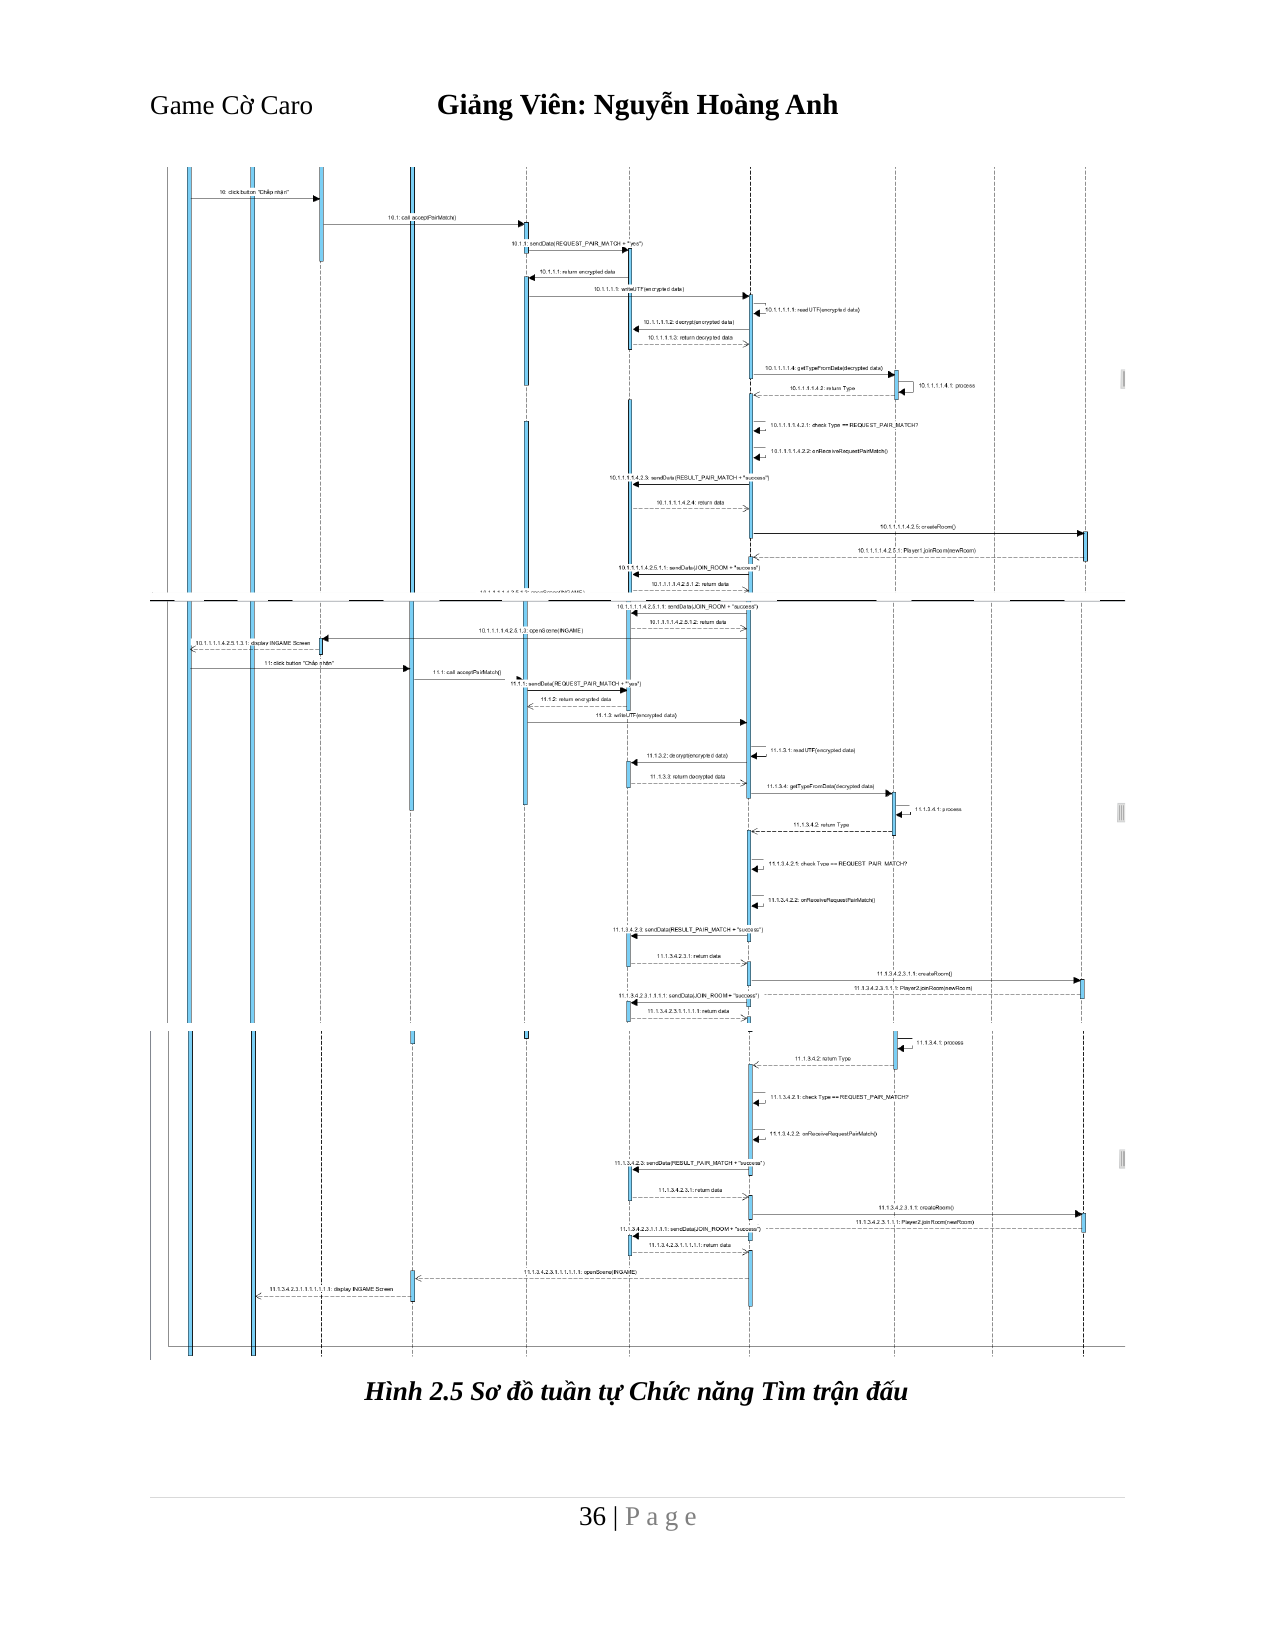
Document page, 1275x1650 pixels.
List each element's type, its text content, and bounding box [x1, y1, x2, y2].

text Hình 2.5 Sơ đồ tuần tự Chức năng Tìm trận đấu [150, 1375, 1125, 1406]
picture [150, 167, 1125, 593]
picture [150, 1031, 1125, 1360]
picture [150, 600, 1125, 1023]
